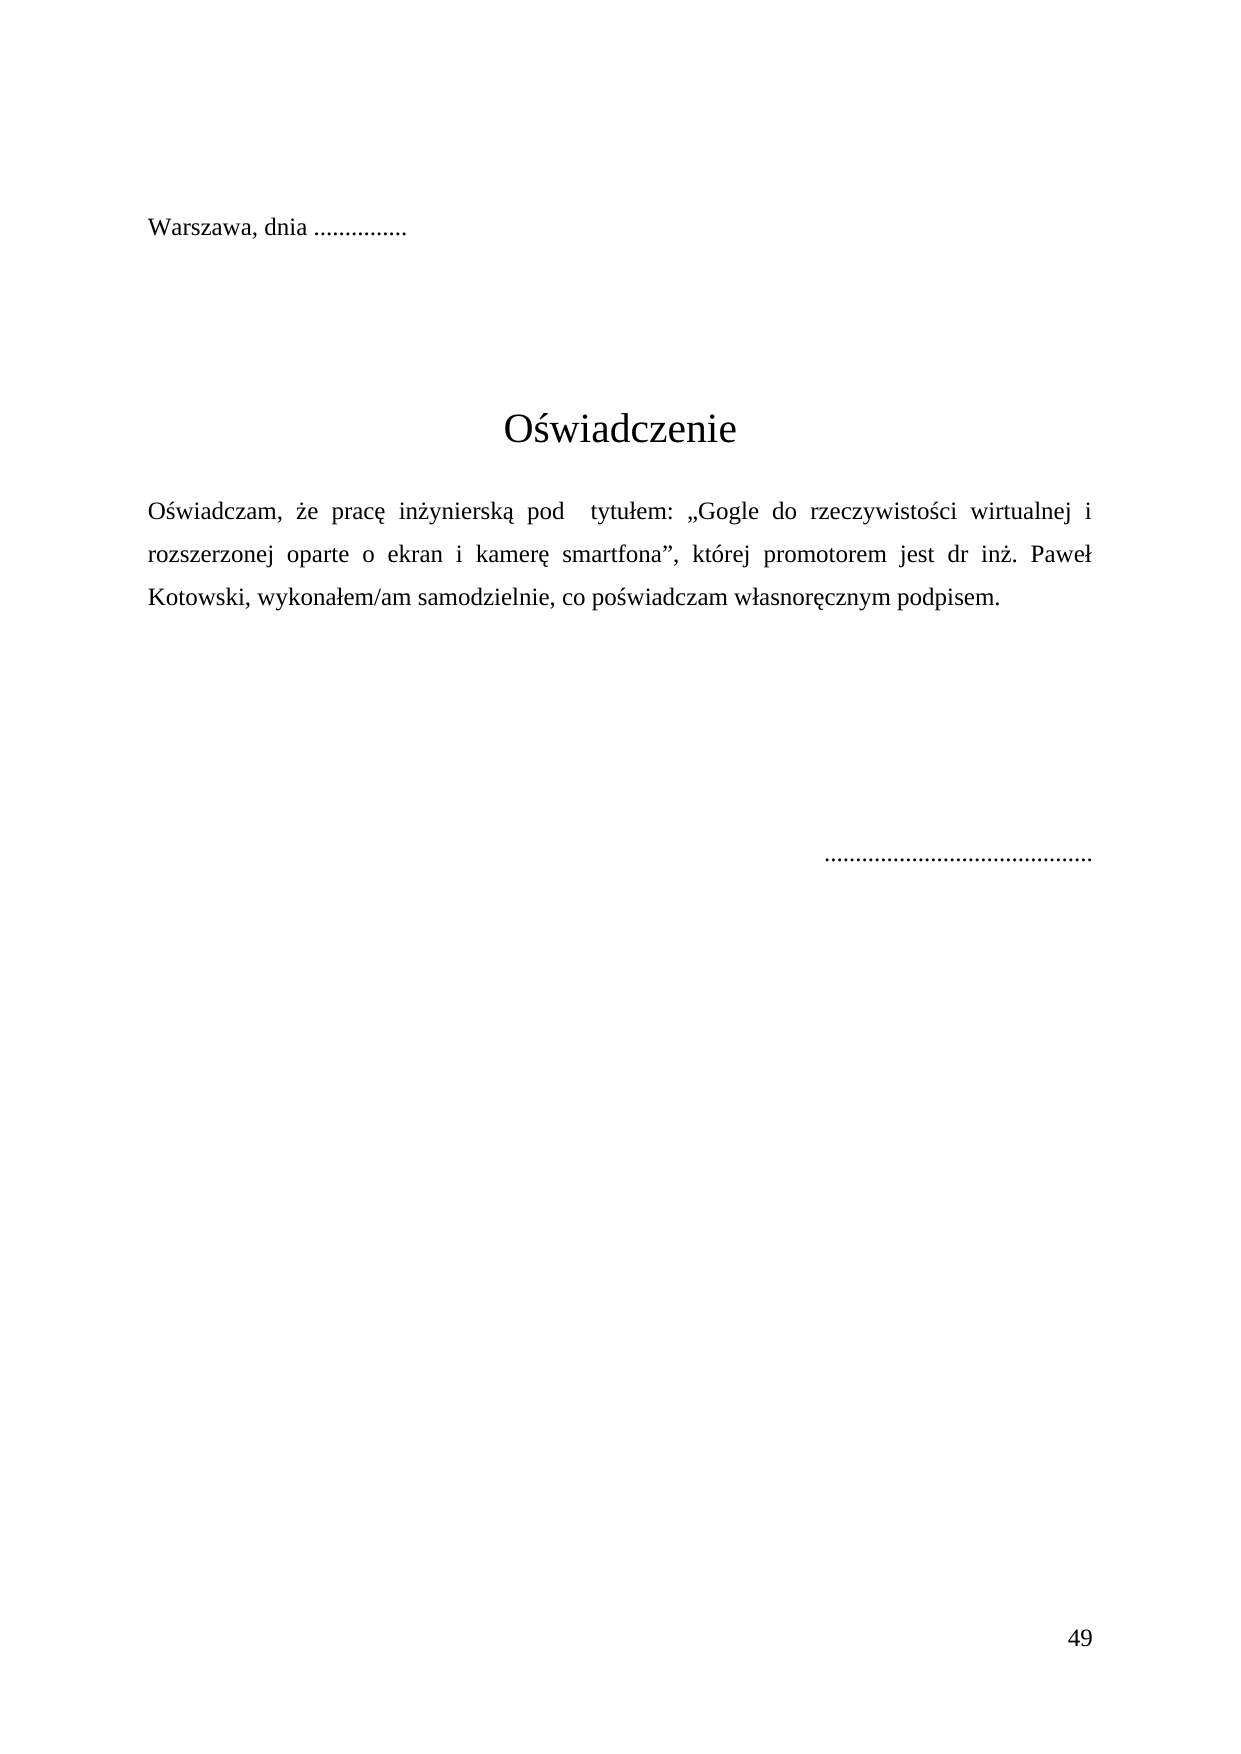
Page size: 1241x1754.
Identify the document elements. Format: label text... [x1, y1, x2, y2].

text Warszawa, dnia ............... [148, 212, 1092, 240]
text ........................................... [148, 838, 1092, 867]
text Oświadczenie [148, 403, 1092, 451]
text Oświadczam, że pracę inżynierską pod tytułem: „Gogle do rzeczywistości wirtualnej i rozszerzonej oparte o ekran i kamerę smartfona”, której promotorem jest dr inż. Paweł Kotowski, wykonałem/am samodzielnie, co poświadczam własnoręcznym podpisem. [148, 496, 1092, 611]
